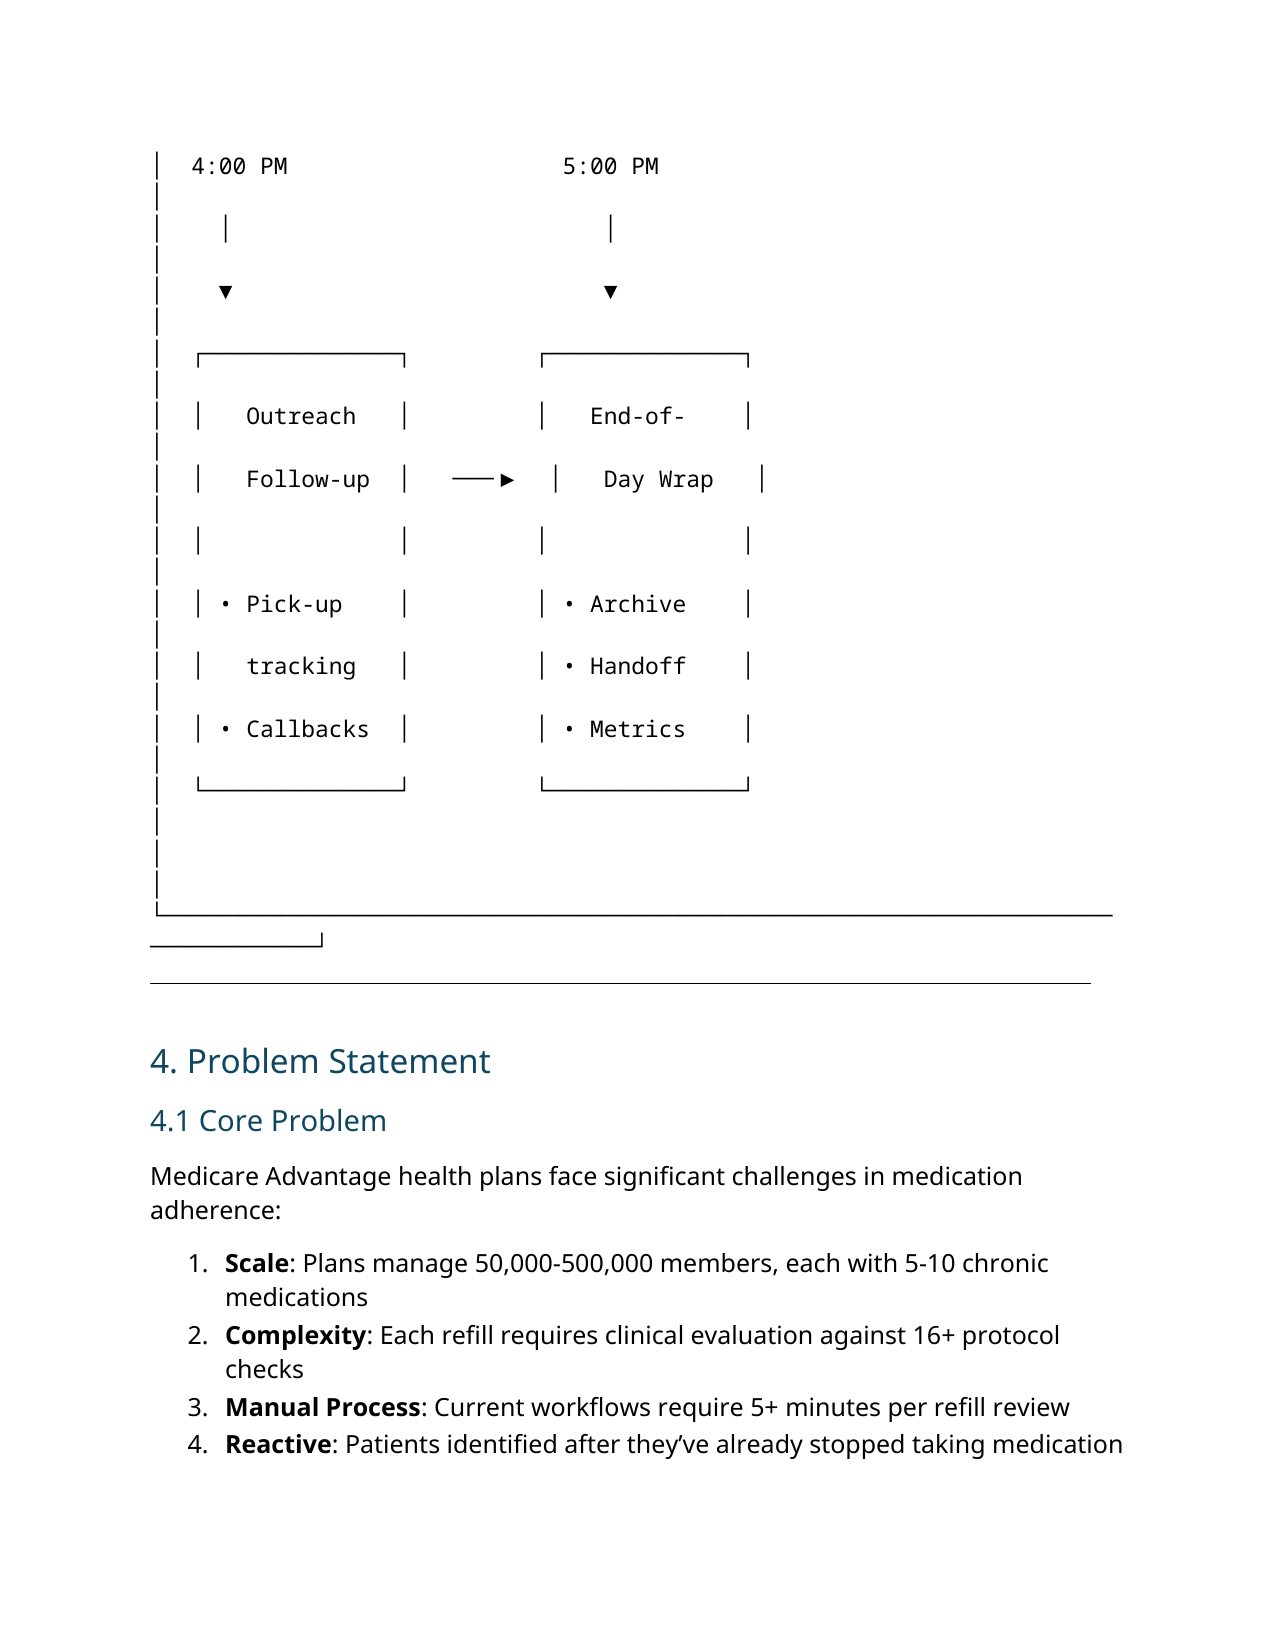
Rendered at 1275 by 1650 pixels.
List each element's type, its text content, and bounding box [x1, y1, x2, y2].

text Medicare Advantage health plans face significant challenges in medication adherence: [150, 1159, 1125, 1227]
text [150, 150, 1125, 962]
subtitle 4.1 Core Problem [150, 1100, 1125, 1140]
list Complexity: Each refill requires clinical evaluation against 16+ protocol checks [187, 1317, 1125, 1386]
list Scale: Plans manage 50,000-500,000 members, each with 5-10 chronic medications [187, 1246, 1125, 1314]
subtitle 4. Problem Statement [150, 1038, 1125, 1084]
list Reactive: Patients identified after they’ve already stopped taking medication [187, 1427, 1125, 1461]
list Manual Process: Current workflows require 5+ minutes per refill review [187, 1389, 1125, 1423]
